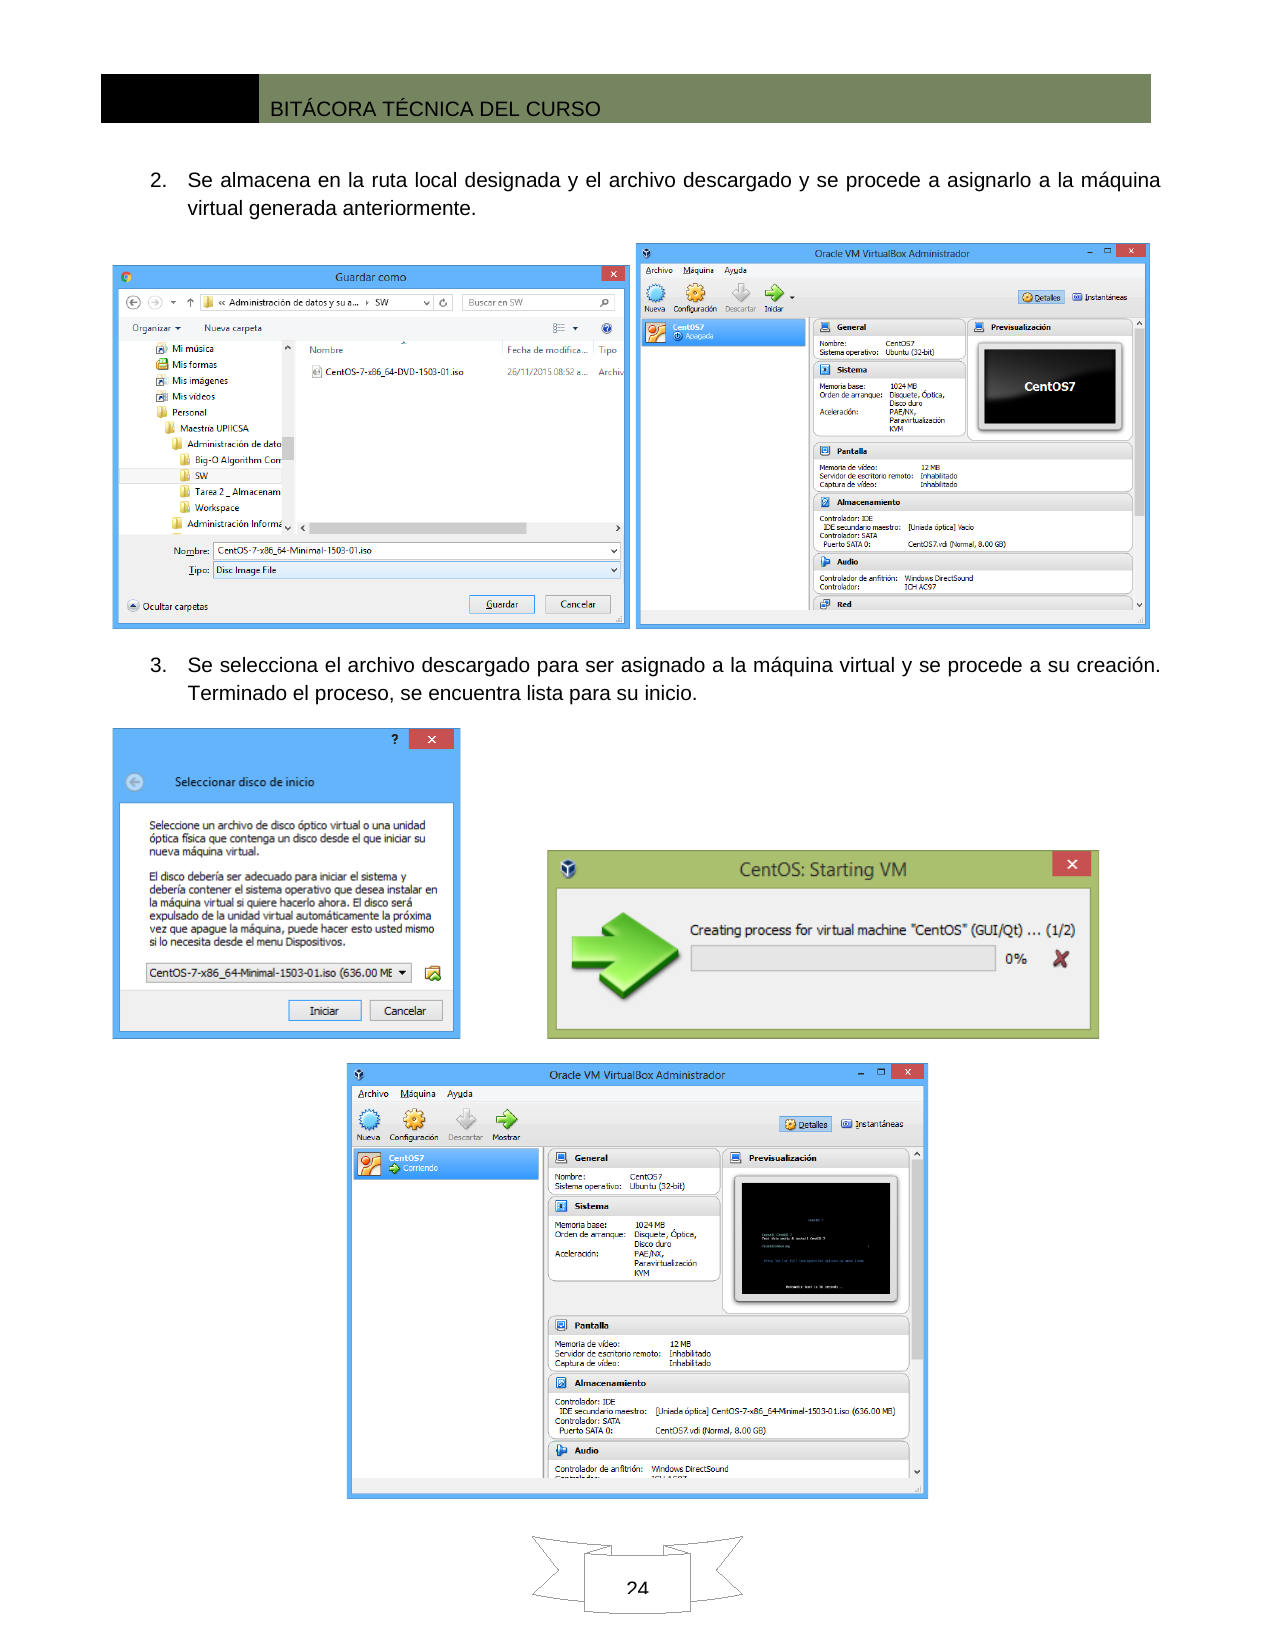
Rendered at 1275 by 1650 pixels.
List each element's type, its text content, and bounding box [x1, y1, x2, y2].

picture [635, 243, 1150, 629]
picture [547, 850, 1100, 1039]
picture [112, 265, 630, 629]
list Se almacena en la ruta local designada y el archivo descargado y se procede a asignarlo a la máquina virtual generada anteriormente. [150, 168, 1162, 219]
picture [346, 1063, 929, 1499]
list Se selecciona el archivo descargado para ser asignado a la máquina virtual y se procede a su creación. Terminado el proceso, se encuentra lista para su inicio. [150, 653, 1162, 704]
picture [112, 728, 461, 1039]
